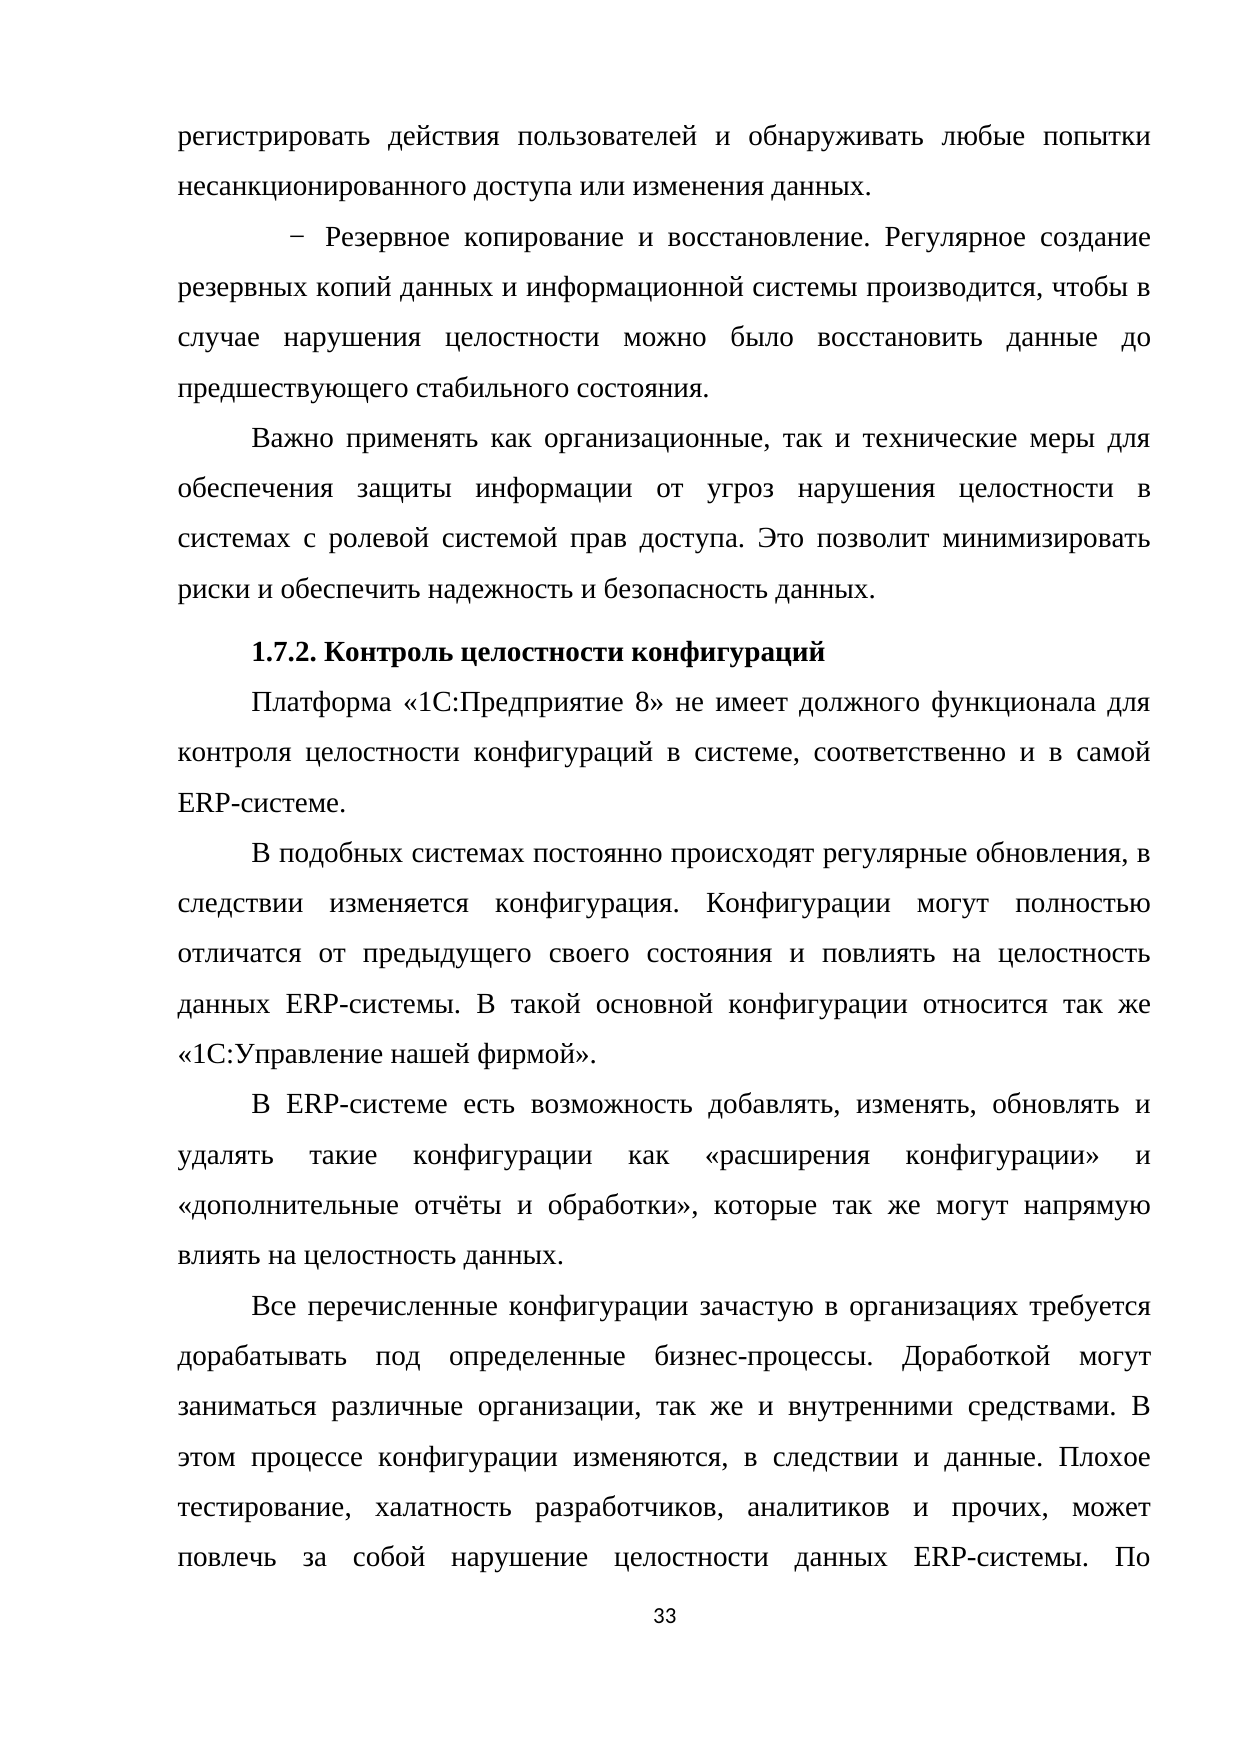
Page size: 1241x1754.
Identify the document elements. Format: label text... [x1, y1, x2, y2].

text Платформа «1С:Предприятие 8» не имеет должного функционала для контроля целостности конфигураций в системе, соответственно и в самой ERP-системе. [177, 684, 1152, 818]
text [177, 1288, 1152, 1573]
text Важно применять как организационные, так и технические меры для обеспечения защиты информации от угроз нарушения целостности в системах с ролевой системой прав доступа. Это позволит минимизировать риски и обеспечить надежность и безопасность данных. [177, 420, 1152, 604]
subtitle 1.7.2. Контроль целостности конфигураций [177, 634, 1152, 667]
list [177, 118, 1152, 202]
list Резервное копирование и восстановление. Регулярное создание резервных копий данных и информационной системы производится, чтобы в случае нарушения целостности можно было восстановить данные до предшествующего стабильного состояния. [177, 219, 1152, 403]
text В ERP-системе есть возможность добавлять, изменять, обновлять и удалять такие конфигурации как «расширения конфигурации» и «дополнительные отчёты и обработки», которые так же могут напрямую влиять на целостность данных. [177, 1087, 1152, 1271]
text В подобных системах постоянно происходят регулярные обновления, в следствии изменяется конфигурация. Конфигурации могут полностью отличатся от предыдущего своего состояния и повлиять на целостность данных ERP-системы. В такой основной конфигурации относится так же «1С:Управление нашей фирмой». [177, 835, 1152, 1070]
